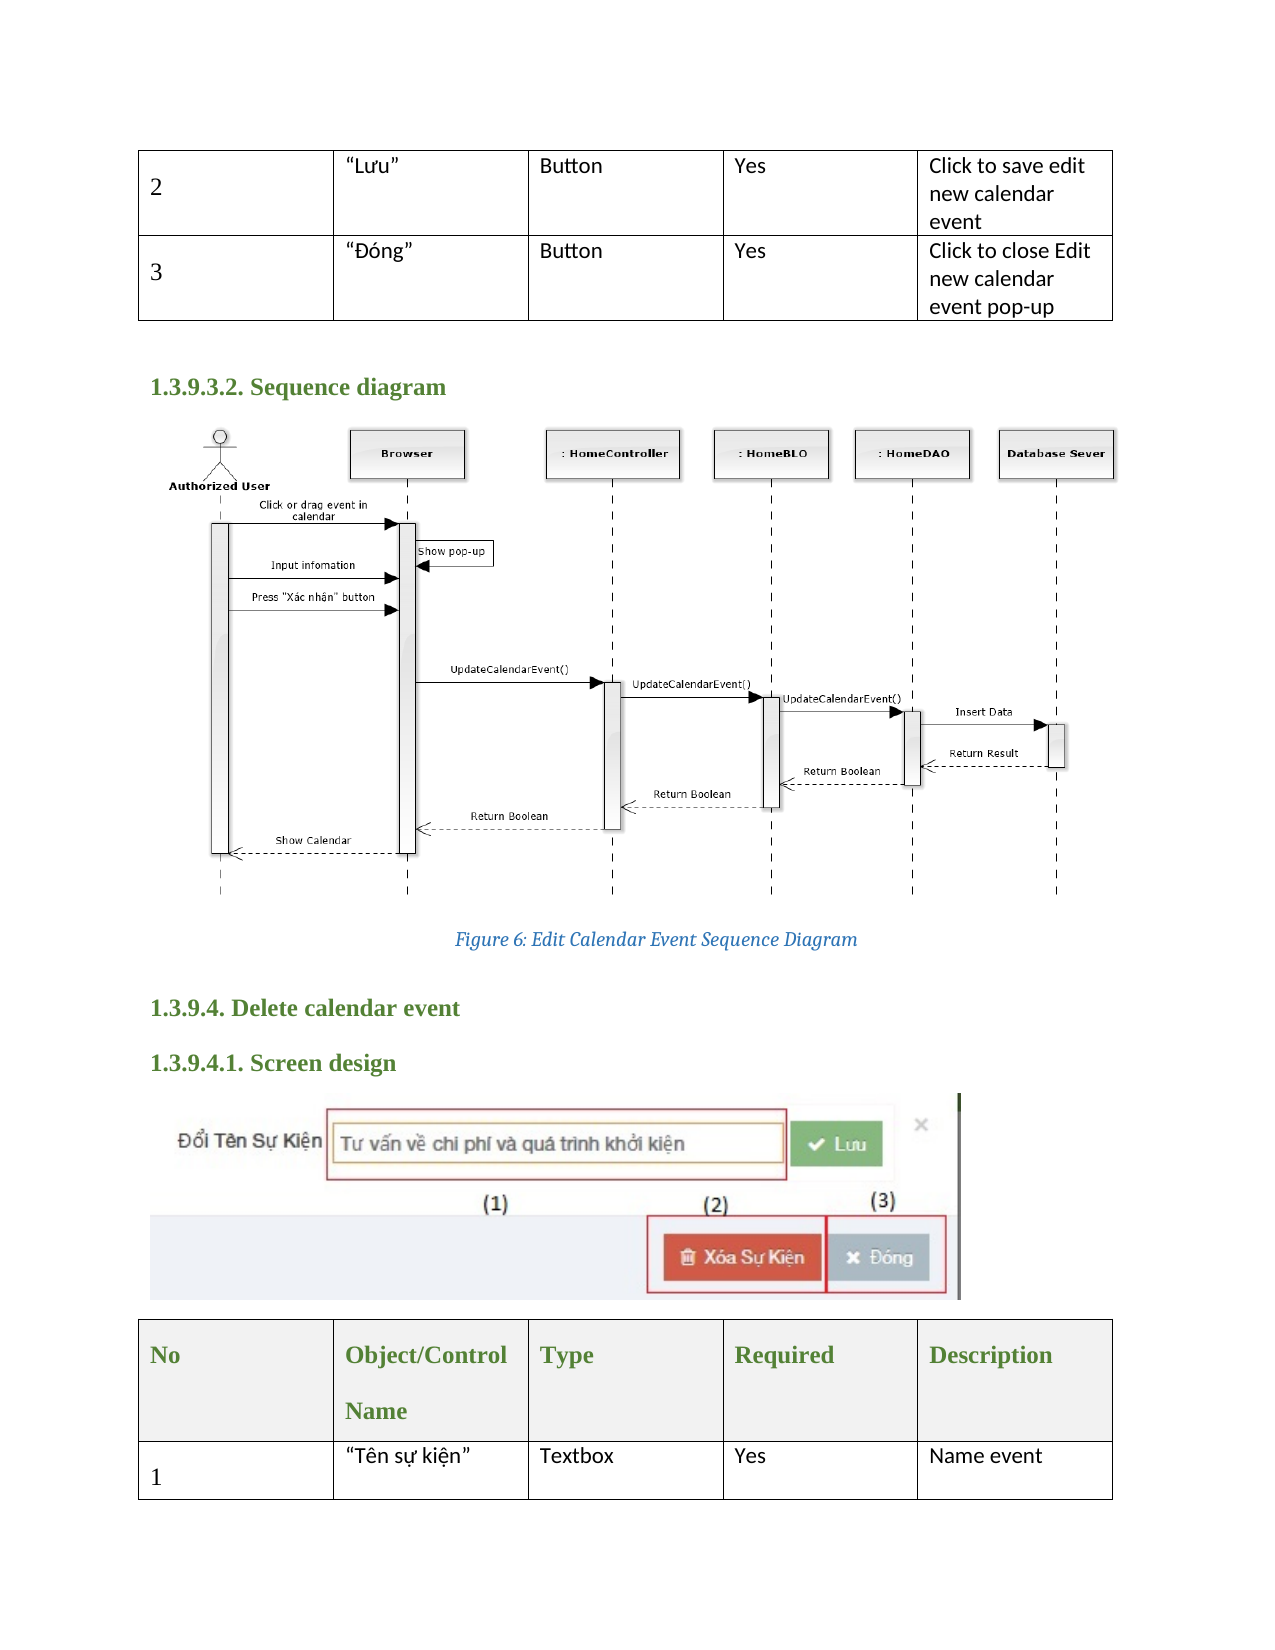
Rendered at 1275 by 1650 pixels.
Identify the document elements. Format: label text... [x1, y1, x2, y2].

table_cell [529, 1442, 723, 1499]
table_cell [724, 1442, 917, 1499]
picture [150, 1093, 961, 1300]
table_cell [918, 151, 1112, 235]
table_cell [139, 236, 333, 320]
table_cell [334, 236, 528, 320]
subtitle Sequence diagram [150, 372, 1125, 401]
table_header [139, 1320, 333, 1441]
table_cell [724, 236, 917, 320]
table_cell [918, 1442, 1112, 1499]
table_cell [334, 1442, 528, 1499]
subtitle Delete calendar event [150, 993, 1125, 1022]
picture [150, 417, 1125, 909]
subtitle Screen design [150, 1048, 1125, 1077]
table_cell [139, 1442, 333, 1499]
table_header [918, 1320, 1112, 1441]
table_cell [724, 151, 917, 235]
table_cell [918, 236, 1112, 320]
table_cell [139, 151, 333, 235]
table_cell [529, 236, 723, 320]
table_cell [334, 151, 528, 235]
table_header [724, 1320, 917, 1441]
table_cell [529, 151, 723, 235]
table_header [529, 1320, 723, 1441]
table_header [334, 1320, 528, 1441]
